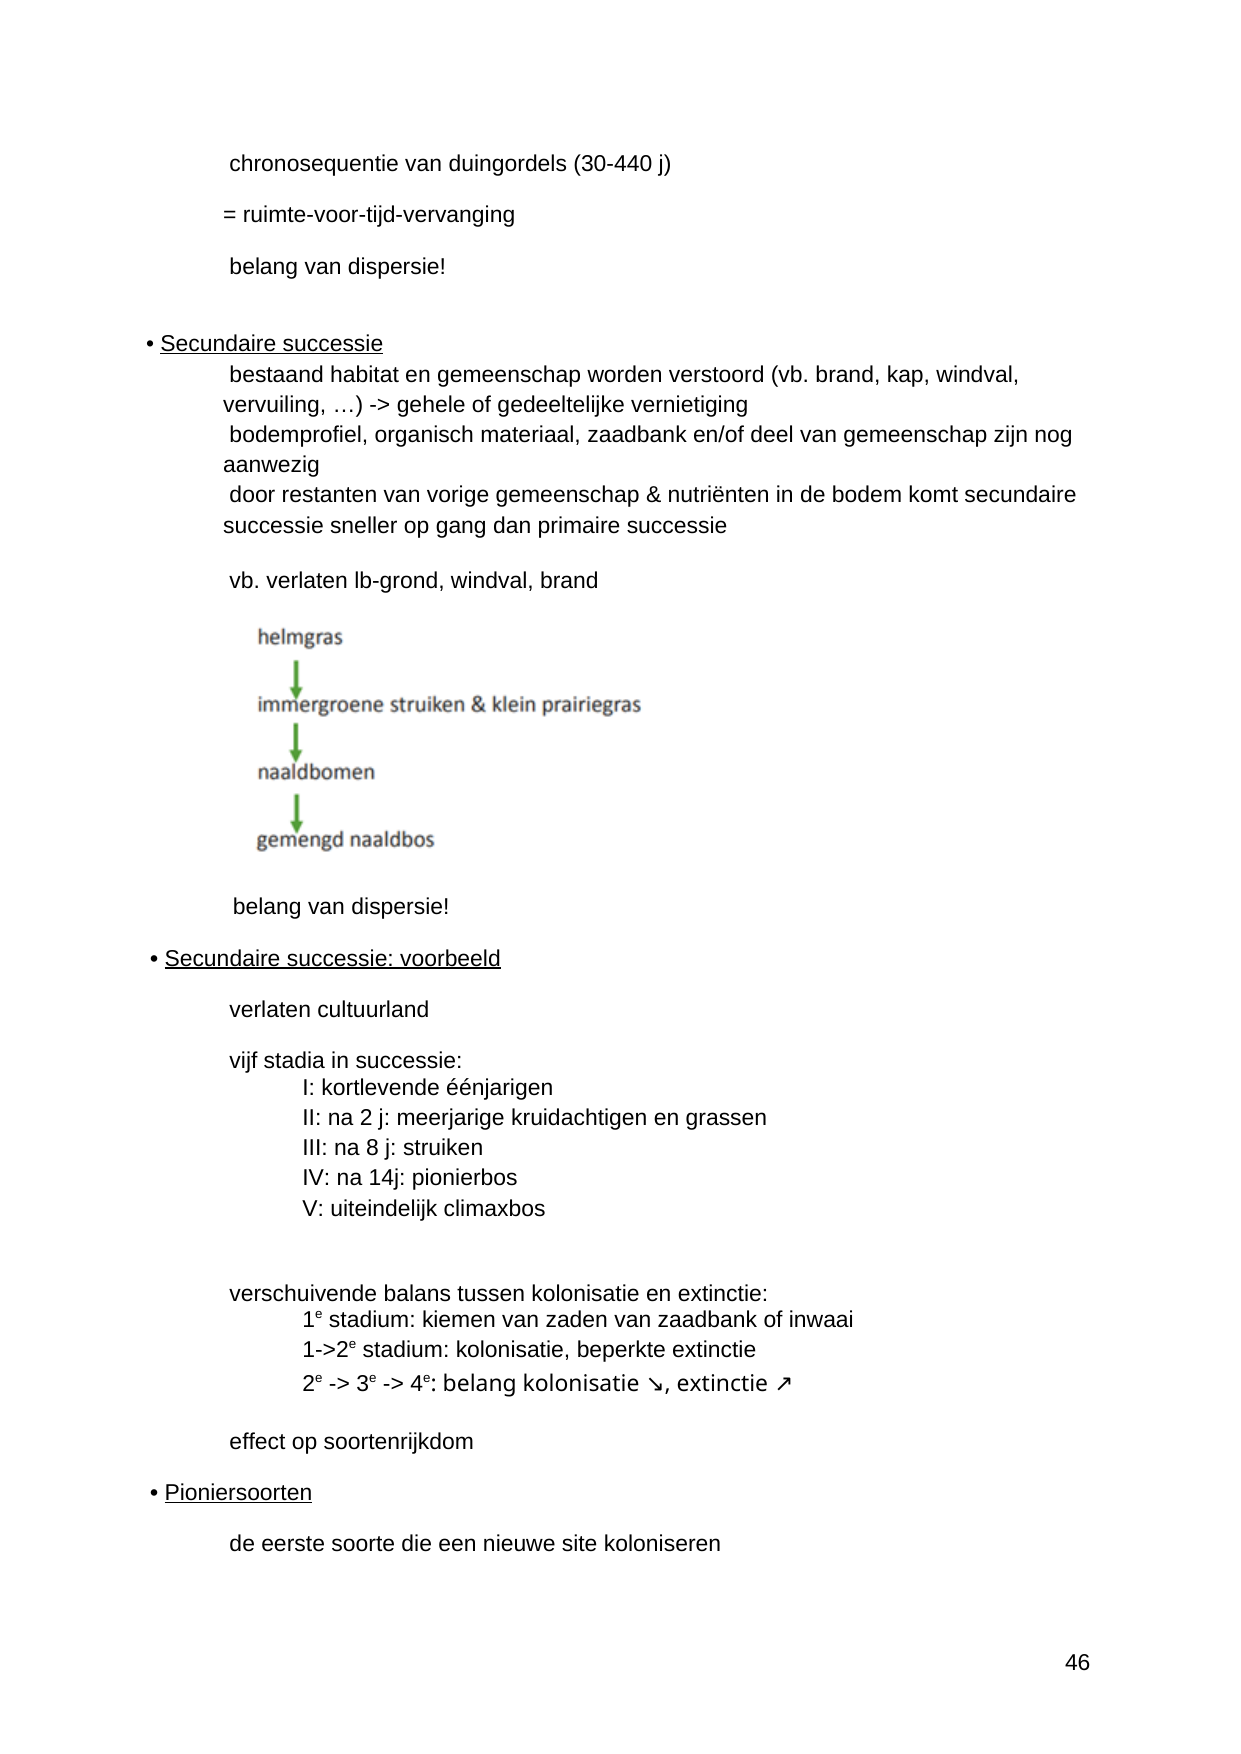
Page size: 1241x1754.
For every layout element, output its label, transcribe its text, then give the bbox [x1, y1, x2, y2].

text 1e stadium: kiemen van zaden van zaadbank of inwaai [223, 1306, 1090, 1333]
text vervuiling, …) -> gehele of gedeeltelijke vernietiging [223, 391, 1090, 417]
text door restanten van vorige gemeenschap & nutriënten in de bodem komt secundaire successie sneller op gang dan primaire successie [223, 481, 1090, 538]
text de eerste soorte die een nieuwe site koloniseren [150, 1530, 1090, 1557]
text verlaten cultuurland [150, 996, 1090, 1022]
text bodemprofiel, organisch materiaal, zaadbank en/of deel van gemeenschap zijn nog aanwezig [223, 421, 1090, 478]
text effect op soortenrijkdom [150, 1428, 1090, 1454]
text verschuivende balans tussen kolonisatie en extinctie: [150, 1280, 1090, 1306]
text V: uiteindelijk climaxbos [223, 1194, 1090, 1221]
text 1->2e stadium: kolonisatie, beperkte extinctie [223, 1336, 1090, 1363]
text belang van dispersie! [150, 253, 1090, 279]
text chronosequentie van duingordels (30-440 j) [150, 150, 1090, 176]
text IV: na 14j: pionierbos [223, 1164, 1090, 1191]
text vb. verlaten lb-grond, windval, brand [150, 567, 1090, 593]
text • Secundaire successie [73, 330, 1090, 357]
text III: na 8 j: struiken [223, 1134, 1090, 1160]
text • Secundaire successie: voorbeeld [150, 944, 1090, 971]
text I: kortlevende éénjarigen [223, 1074, 1090, 1100]
picture [225, 618, 669, 869]
text 2e -> 3e -> 4e: belang kolonisatie ↘, extinctie ↗ [223, 1367, 1090, 1398]
text bestaand habitat en gemeenschap worden verstoord (vb. brand, kap, windval, [223, 361, 1090, 387]
text • Pioniersoorten [150, 1479, 1090, 1505]
text II: na 2 j: meerjarige kruidachtigen en grassen [223, 1104, 1090, 1130]
text = ruimte-voor-tijd-vervanging [150, 201, 1090, 228]
text belang van dispersie! [150, 893, 1090, 919]
text vijf stadia in successie: [150, 1047, 1090, 1074]
